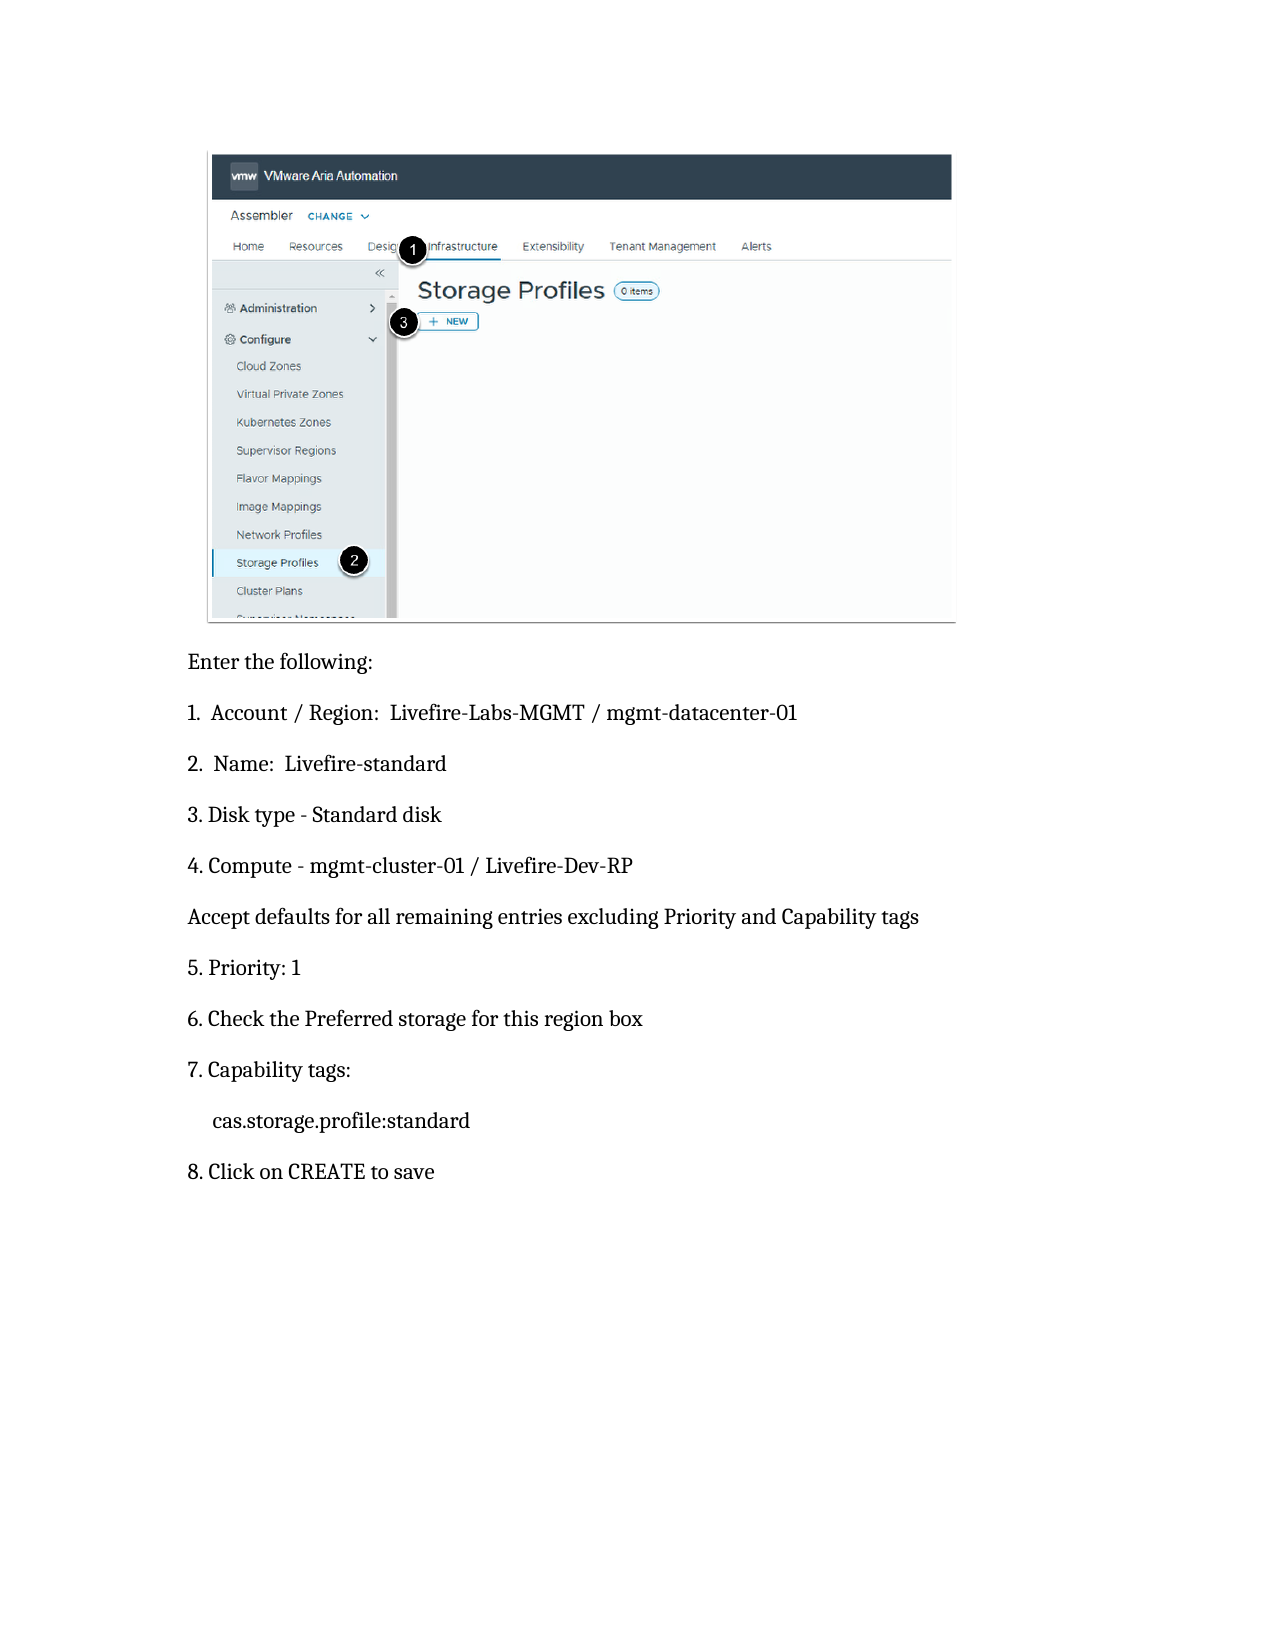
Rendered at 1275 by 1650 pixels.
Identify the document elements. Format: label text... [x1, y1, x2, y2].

text 7. Capability tags: [187, 1057, 1087, 1083]
text 5. Priority: 1 [187, 955, 1087, 981]
text 1. Account / Region: Livefire-Labs-MGMT / mgmt-datacenter-01 [187, 700, 1087, 726]
text Accept defaults for all remaining entries excluding Priority and Capability tags [187, 904, 1087, 930]
text cas.storage.profile:standard [187, 1108, 1087, 1134]
text 3. Disk type - Standard disk [187, 802, 1087, 828]
text 2. Name: Livefire-standard [187, 751, 1087, 777]
text 8. Click on CREATE to save [187, 1159, 1087, 1185]
picture [206, 150, 957, 624]
text Enter the following: [187, 649, 1087, 675]
text 4. Compute - mgmt-cluster-01 / Livefire-Dev-RP [187, 853, 1087, 879]
text 6. Check the Preferred storage for this region box [187, 1006, 1087, 1032]
